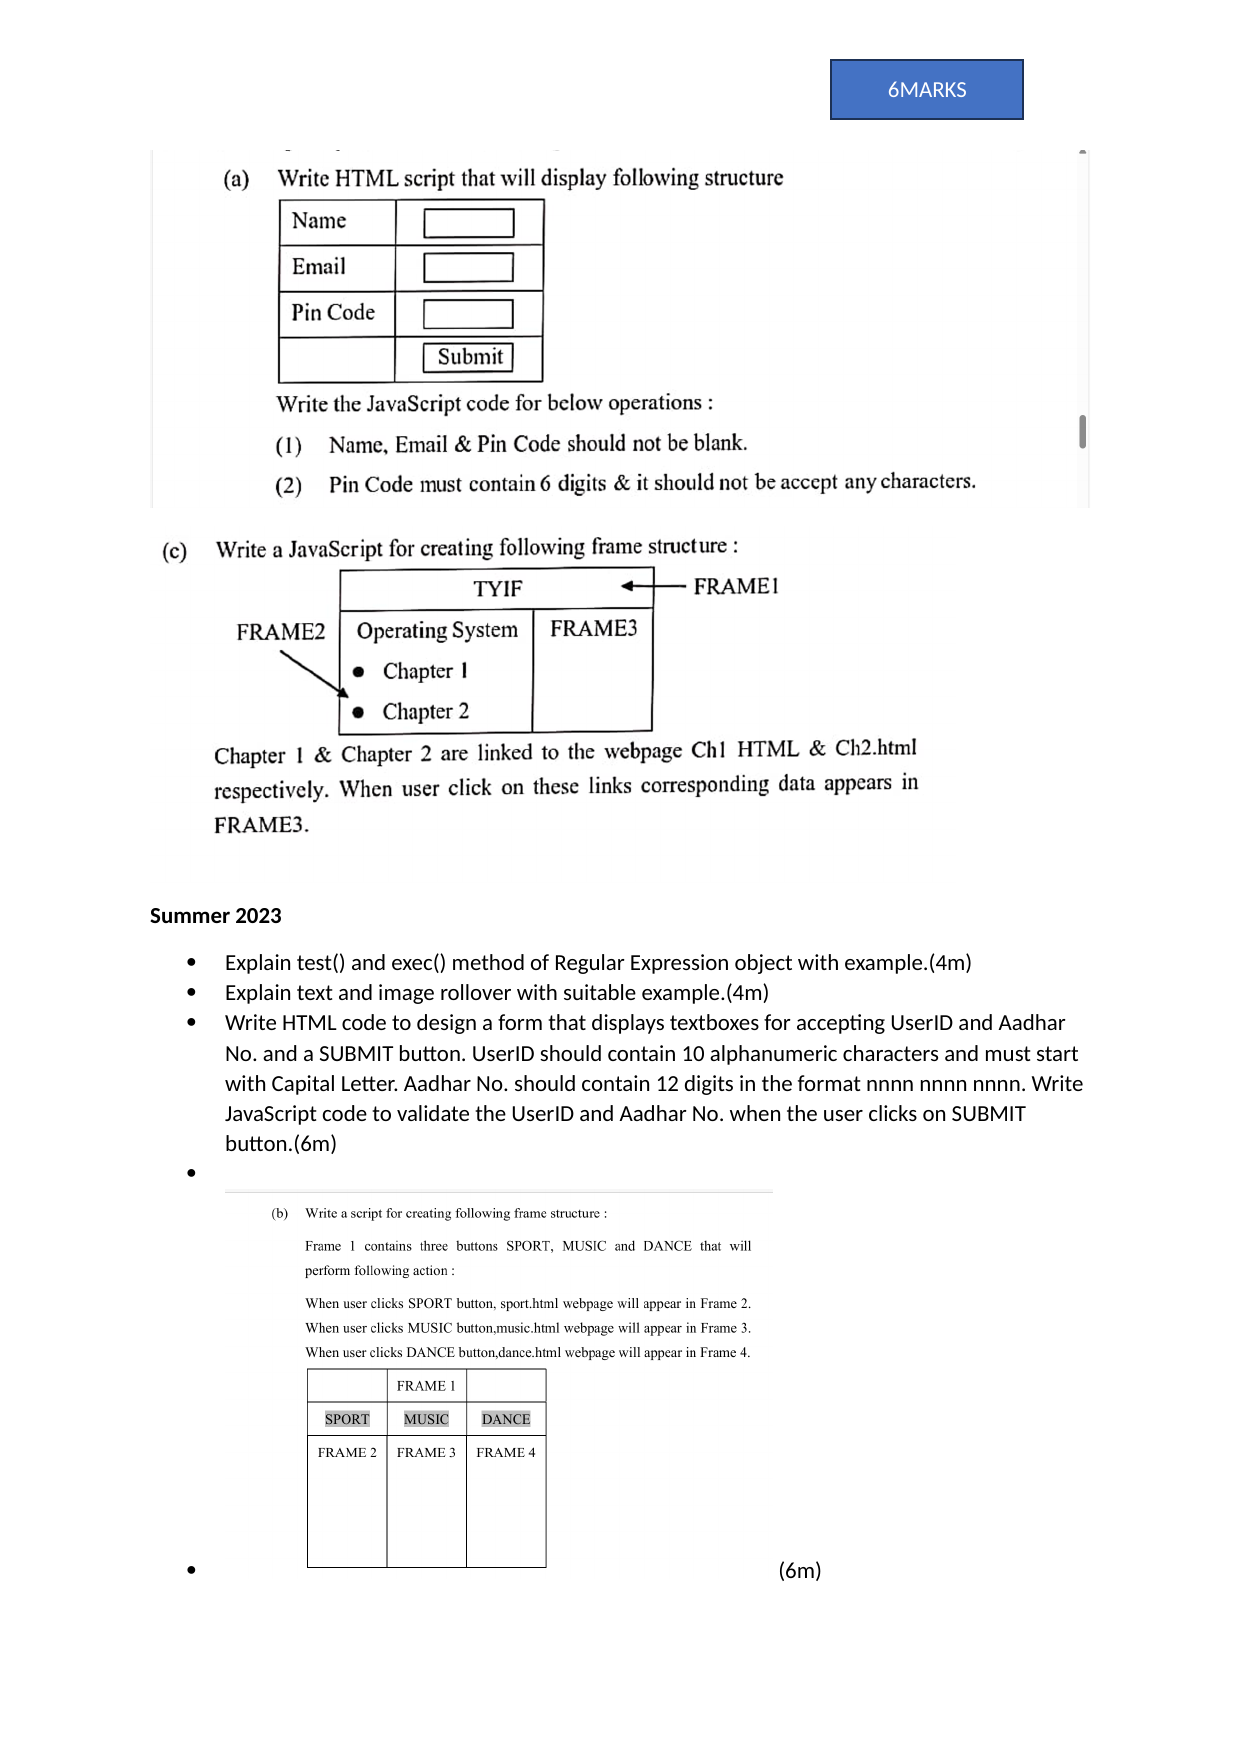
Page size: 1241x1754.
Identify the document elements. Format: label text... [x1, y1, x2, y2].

list Explain text and image rollover with suitable example.(4m) [187, 978, 1090, 1006]
picture [225, 1189, 773, 1579]
picture [150, 526, 957, 883]
list Explain test() and exec() method of Regular Expression object with example.(4m) [187, 948, 1090, 976]
picture [150, 150, 1091, 508]
list Write HTML code to design a form that displays textboxes for accepting UserID and Aadhar No. and a SUBMIT button. UserID should contain 10 alphanumeric characters and must start with Capital Letter. Aadhar No. should contain 12 digits in the format nnnn nnnn nnnn. Write JavaScript code to validate the UserID and Aadhar No. when the user clicks on SUBMIT button.(6m) [187, 1008, 1090, 1157]
text Summer 2023 [150, 901, 1090, 929]
